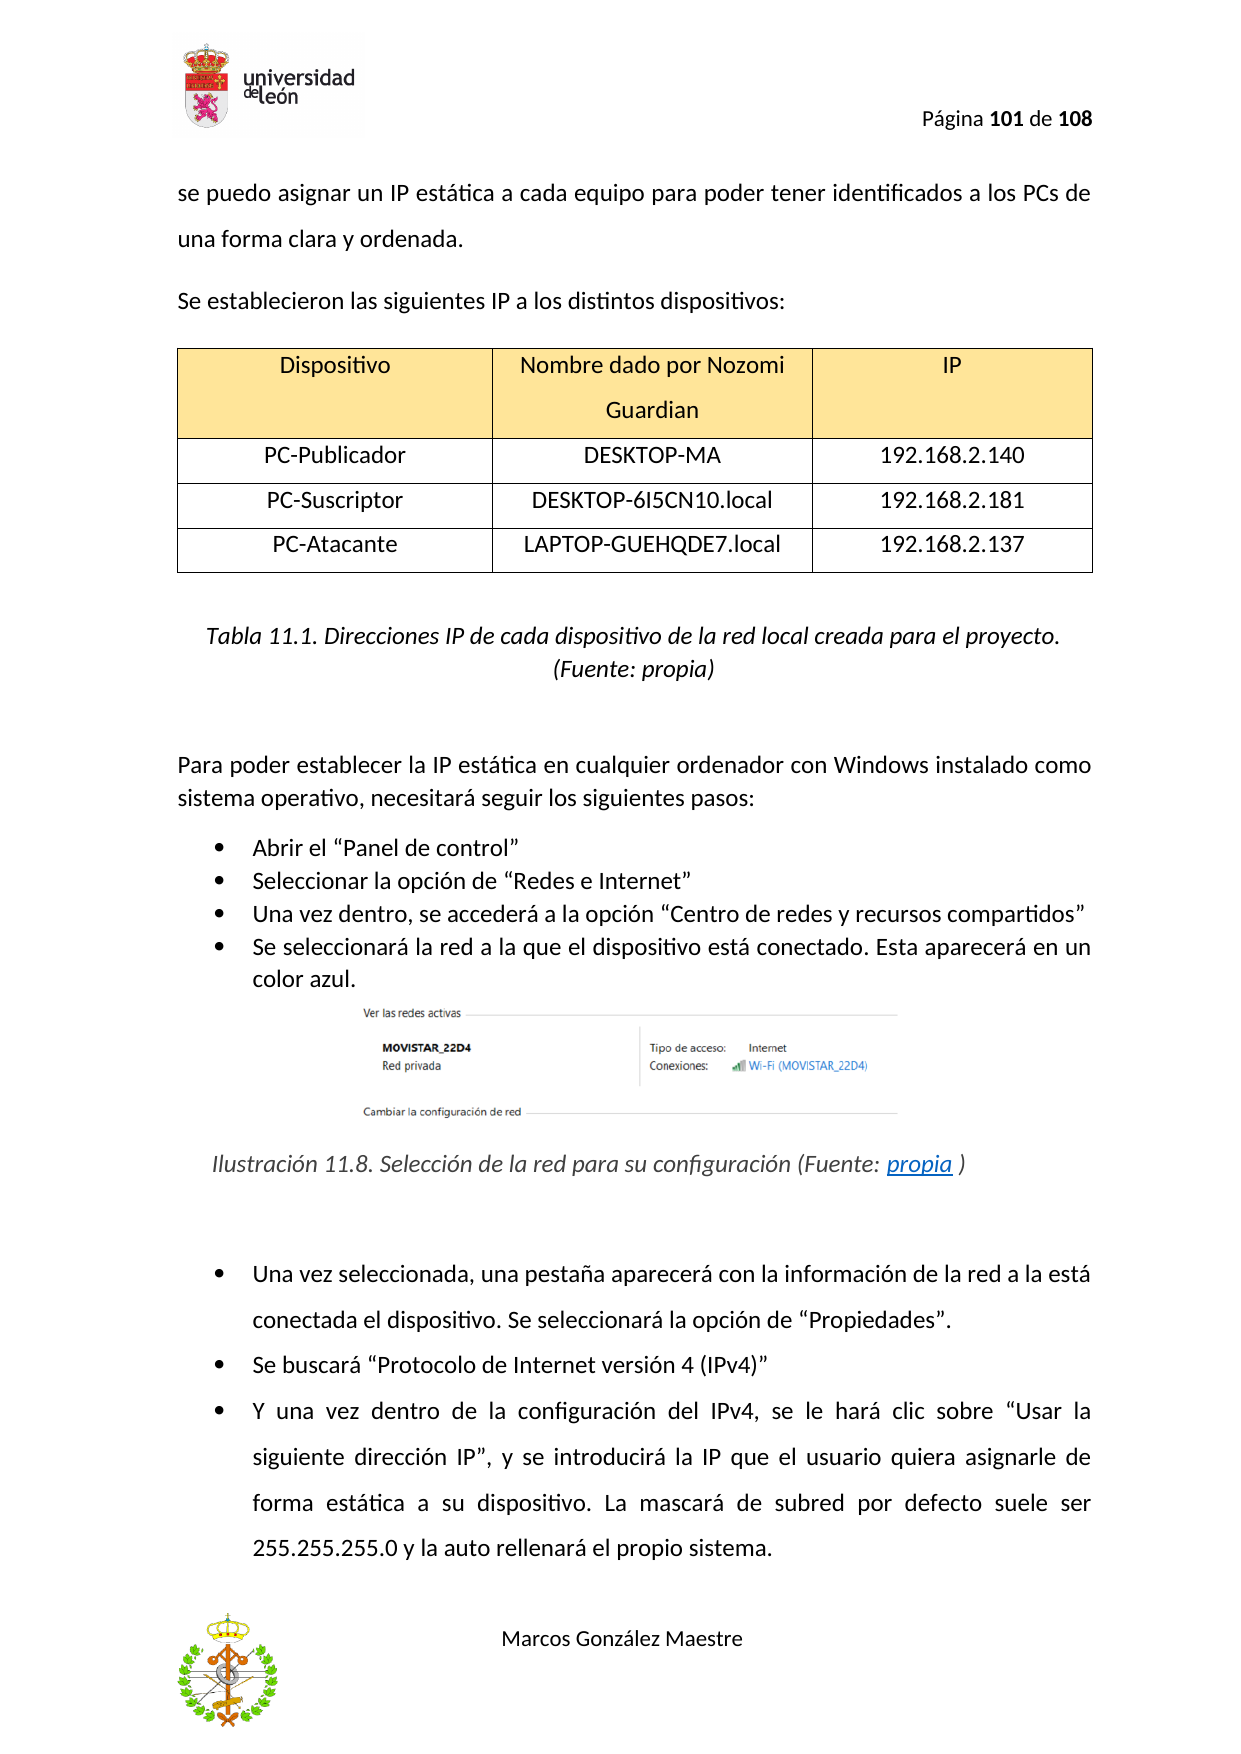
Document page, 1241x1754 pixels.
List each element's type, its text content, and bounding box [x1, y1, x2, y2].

table_cell DESKTOP-MA [493, 439, 812, 483]
text Para poder establecer la IP estática en cualquier ordenador con Windows instalado como sistema operativo, necesitará seguir los siguientes pasos: [177, 749, 1092, 813]
table_cell PC-Publicador [178, 439, 492, 483]
table_cell 192.168.2.181 [813, 484, 1092, 527]
text Ilustración 11.8. Selección de la red para su configuración (Fuente: propia ) [177, 1148, 1002, 1179]
list Y una vez dentro de la configuración del IPv4, se le hará clic sobre “Usar la siguiente dirección IP”, y se introducirá la IP que el usuario quiera asignarle de forma estática a su dispositivo. La mascará de subred por defecto suele ser 255.255.255.0 y la auto rellenará el propio sistema. [215, 1395, 1092, 1563]
table_cell LAPTOP-GUEHQDE7.local [493, 529, 812, 572]
list Seleccionar la opción de “Redes e Internet” [215, 865, 1092, 895]
table_cell DESKTOP-6I5CN10.local [493, 484, 812, 527]
table_cell 192.168.2.140 [813, 439, 1092, 483]
table_header Dispositivo [178, 349, 492, 438]
text Tabla 11.1. Direcciones IP de cada dispositivo de la red local creada para el proyecto. (Fuente: propia) [177, 620, 1092, 683]
table_header Nombre dado por Nozomi Guardian [493, 349, 812, 438]
list Una vez seleccionada, una pestaña aparecerá con la información de la red a la está conectada el dispositivo. Se seleccionará la opción de “Propiedades”. [215, 1258, 1092, 1334]
picture [177, 1613, 278, 1727]
list Una vez dentro, se accederá a la opción “Centro de redes y recursos compartidos” [215, 898, 1092, 928]
picture [172, 32, 365, 138]
picture [362, 996, 983, 1126]
table_header IP [813, 349, 1092, 438]
list Se seleccionará la red a la que el dispositivo está conectado. Esta aparecerá en un color azul. [215, 931, 1092, 994]
list Se buscará “Protocolo de Internet versión 4 (IPv4)” [215, 1350, 1092, 1380]
list Abrir el “Panel de control” [215, 832, 1092, 862]
table_cell PC-Suscriptor [178, 484, 492, 527]
table_cell PC-Atacante [178, 529, 492, 572]
text Se establecieron las siguientes IP a los distintos dispositivos: [177, 285, 1092, 316]
table_cell 192.168.2.137 [813, 529, 1092, 572]
